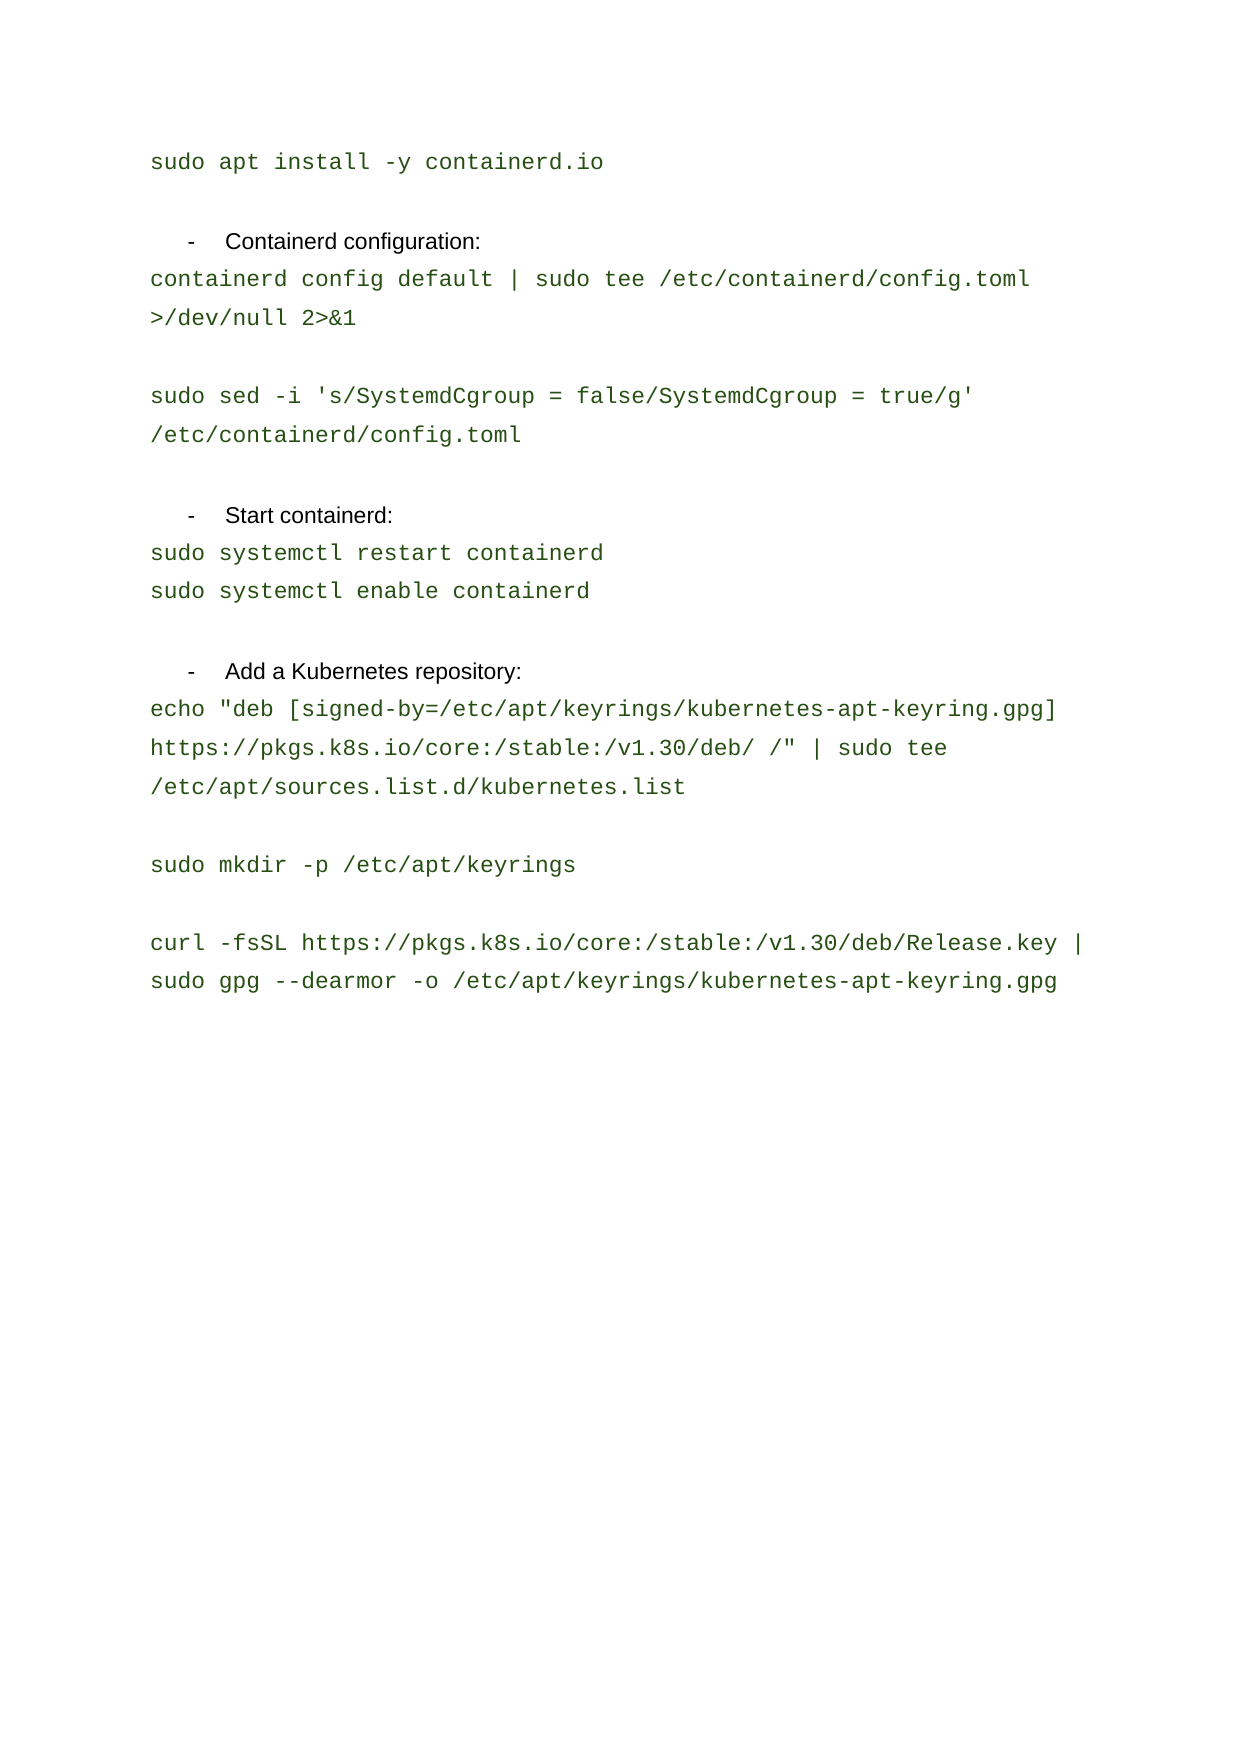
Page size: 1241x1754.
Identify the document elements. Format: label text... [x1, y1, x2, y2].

text curl -fsSL https://pkgs.k8s.io/core:/stable:/v1.30/deb/Release.key | sudo gpg --dearmor -o /etc/apt/keyrings/kubernetes-apt-keyring.gpg [150, 931, 1090, 996]
text sudo apt install -y containerd.io [150, 150, 1090, 176]
text echo "deb [signed-by=/etc/apt/keyrings/kubernetes-apt-keyring.gpg] https://pkgs.k8s.io/core:/stable:/v1.30/deb/ /" | sudo tee /etc/apt/sources.list.d/kubernetes.list [150, 698, 1090, 801]
list Start containerd: [187, 502, 1090, 528]
text sudo systemctl enable containerd [150, 580, 1090, 606]
text sudo sed -i 's/SystemdCgroup = false/SystemdCgroup = true/g' /etc/containerd/config.toml [150, 384, 1090, 449]
list Add a Kubernetes repository: [187, 658, 1090, 684]
list Containerd configuration: [187, 228, 1090, 255]
text sudo systemctl restart containerd [150, 541, 1090, 567]
text containerd config default | sudo tee /etc/containerd/config.toml >/dev/null 2>&1 [150, 268, 1090, 333]
text sudo mkdir -p /etc/apt/keyrings [150, 853, 1090, 879]
